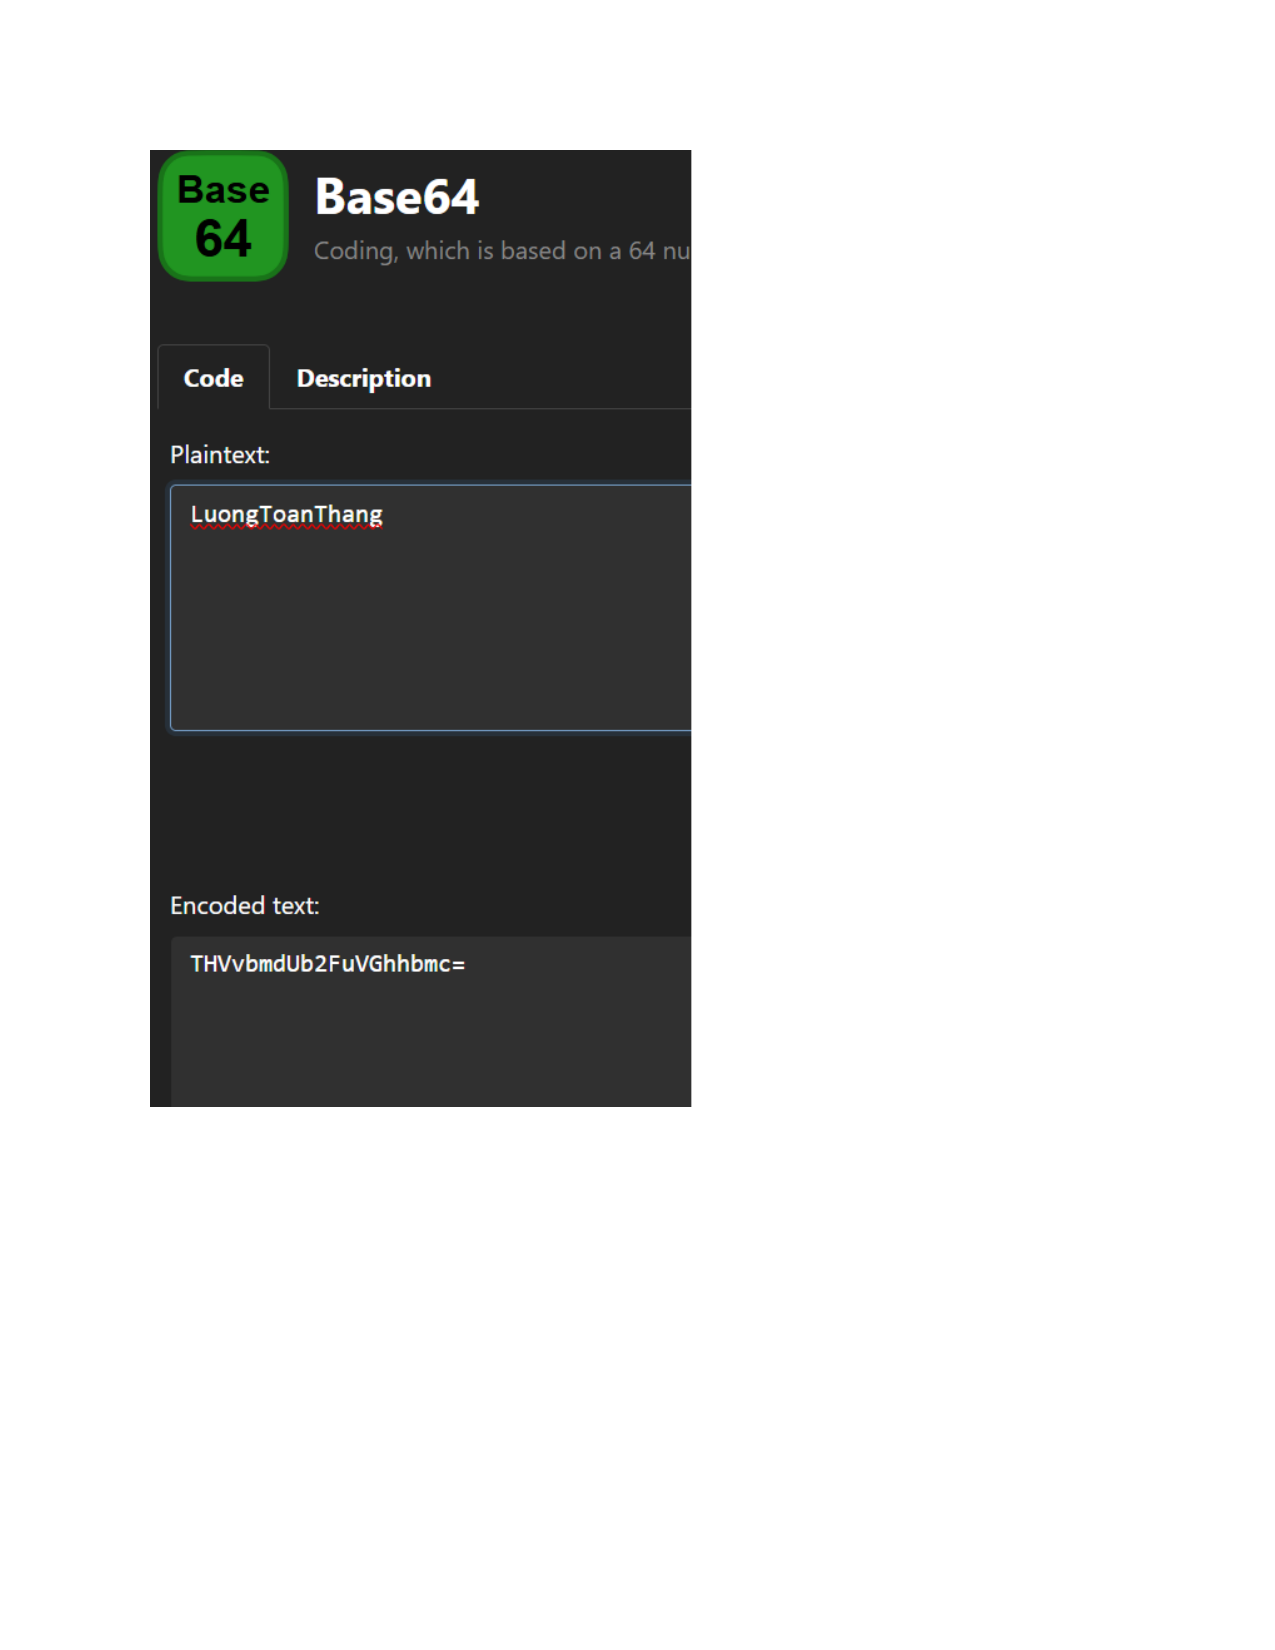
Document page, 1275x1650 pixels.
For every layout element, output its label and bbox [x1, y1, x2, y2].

picture [150, 150, 692, 1107]
